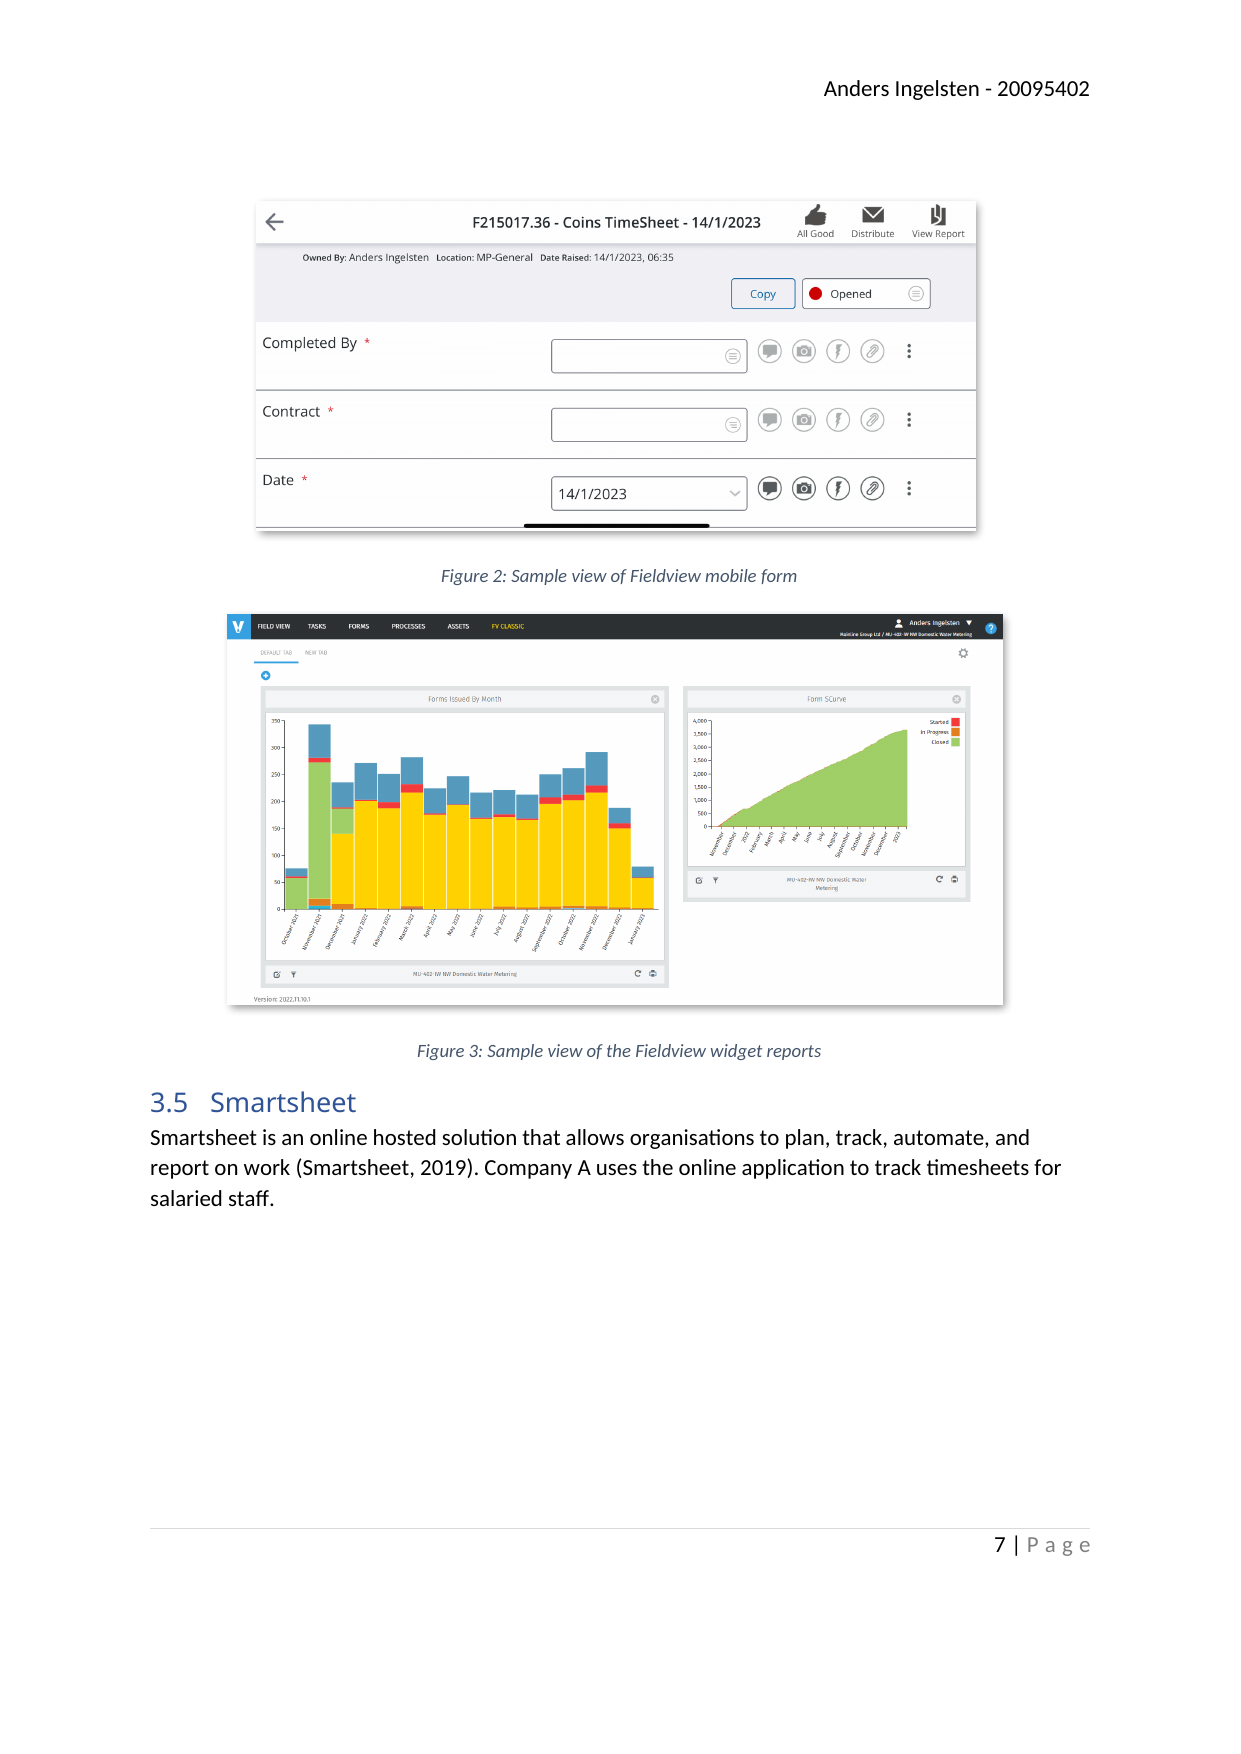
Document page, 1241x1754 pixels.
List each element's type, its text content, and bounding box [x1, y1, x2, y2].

picture [227, 614, 1003, 1005]
subtitle Smartsheet [150, 1083, 1090, 1120]
text Smartsheet is an online hosted solution that allows organisations to plan, track, automate, and report on work (Smartsheet, 2019). Company A uses the online application to track timesheets for salaried staff. [150, 1123, 1090, 1212]
text Figure 2: Sample view of Fieldview mobile form [150, 564, 1090, 587]
text Figure 3: Sample view of the Fieldview widget reports [150, 1040, 1090, 1063]
picture [256, 201, 976, 531]
